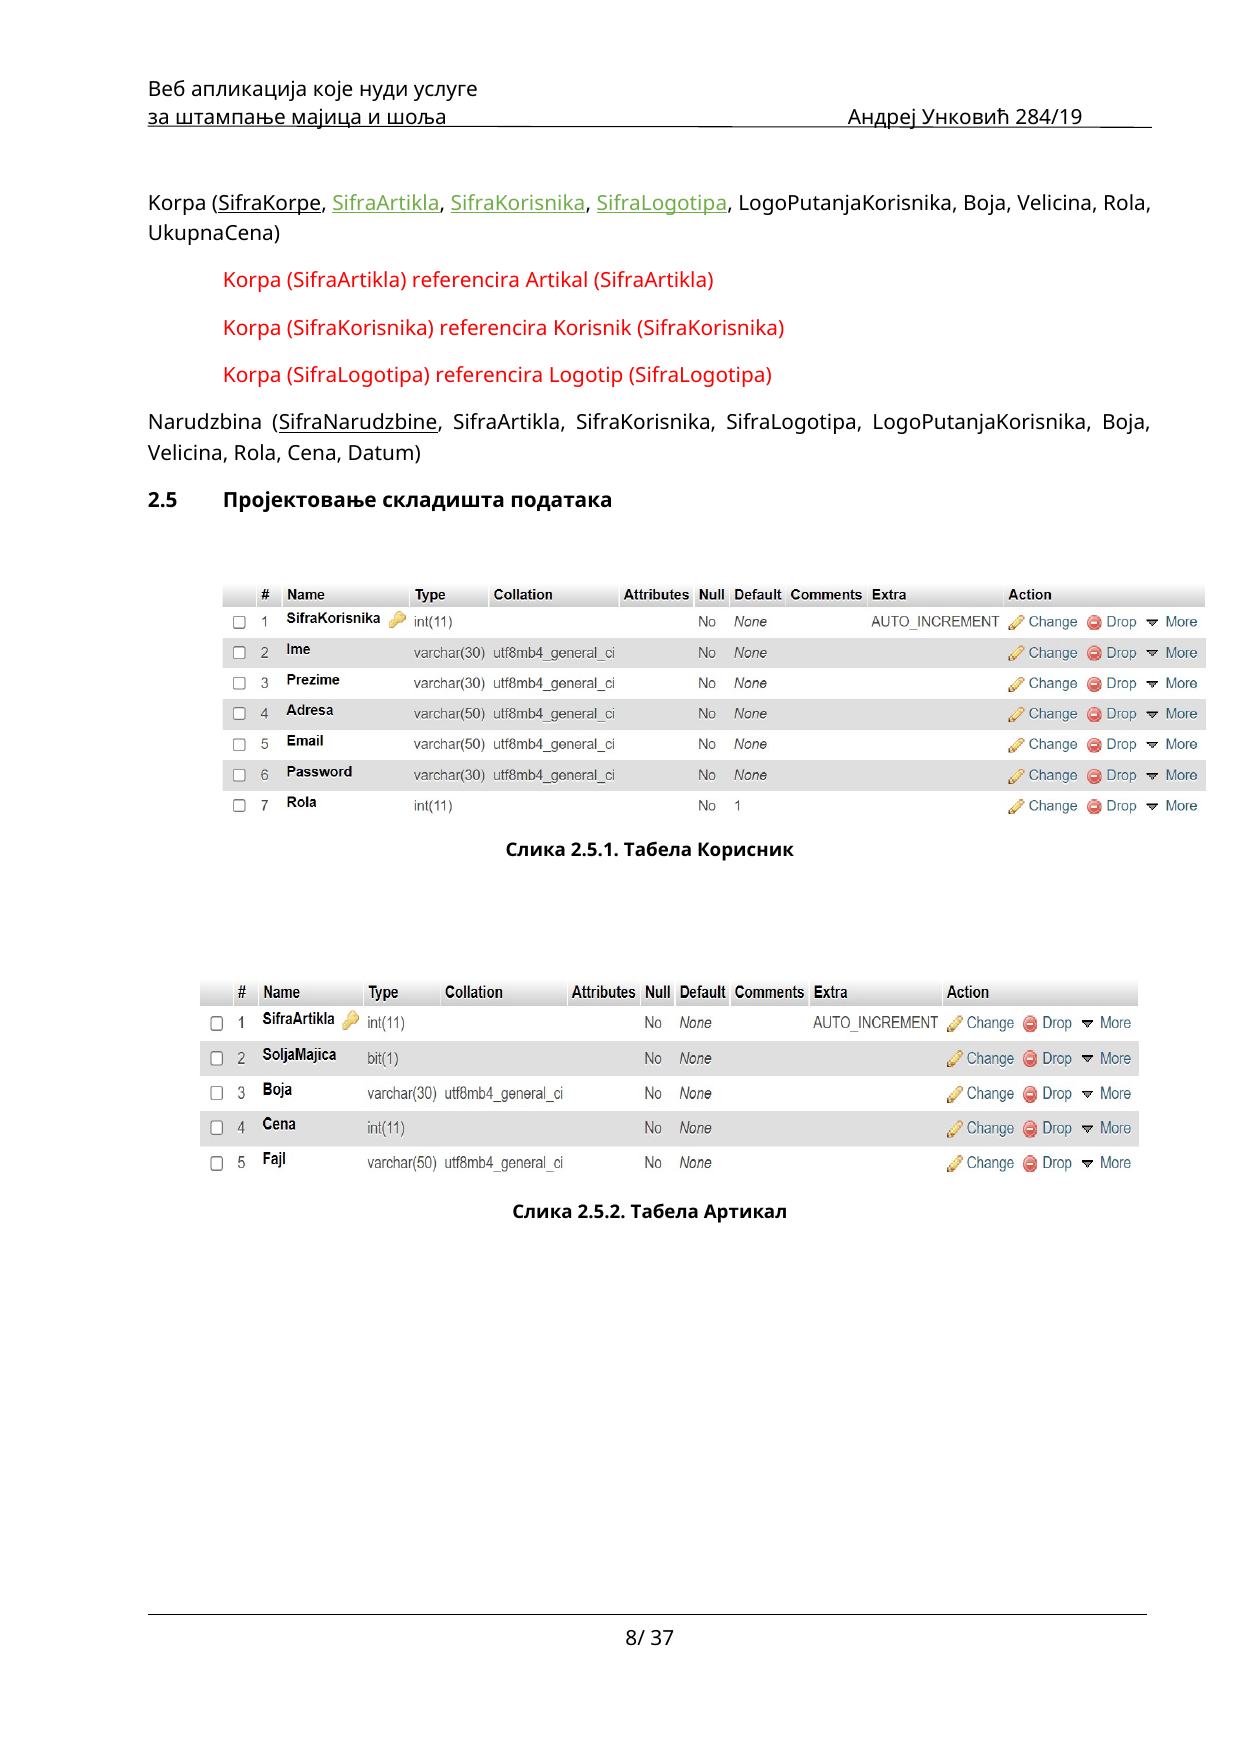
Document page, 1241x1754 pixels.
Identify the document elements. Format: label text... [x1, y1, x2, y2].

text Korpa (SifraLogotipa) referencira Logotip (SifraLogotipa) [148, 360, 1152, 388]
text Слика 2.5.1. Табела Корисник [148, 837, 1152, 862]
text Korpa (SifraKorisnika) referencira Korisnik (SifraKorisnika) [148, 313, 1152, 341]
text Narudzbina (SifraNarudzbine, SifraArtikla, SifraKorisnika, SifraLogotipa, LogoPutanjaKorisnika, Boja, Velicina, Rola, Cena, Datum) [148, 407, 1152, 466]
text Korpa (SifraKorpe, SifraArtikla, SifraKorisnika, SifraLogotipa, LogoPutanjaKorisnika, Boja, Velicina, Rola, UkupnaCena) [148, 188, 1152, 247]
text Слика 2.5.2. Табела Артикал [148, 1198, 1152, 1224]
picture [197, 977, 1140, 1180]
picture [222, 584, 1209, 818]
text Korpa (SifraArtikla) referencira Artikal (SifraArtikla) [148, 266, 1152, 294]
subtitle Пројектовање складишта података [148, 485, 1152, 514]
